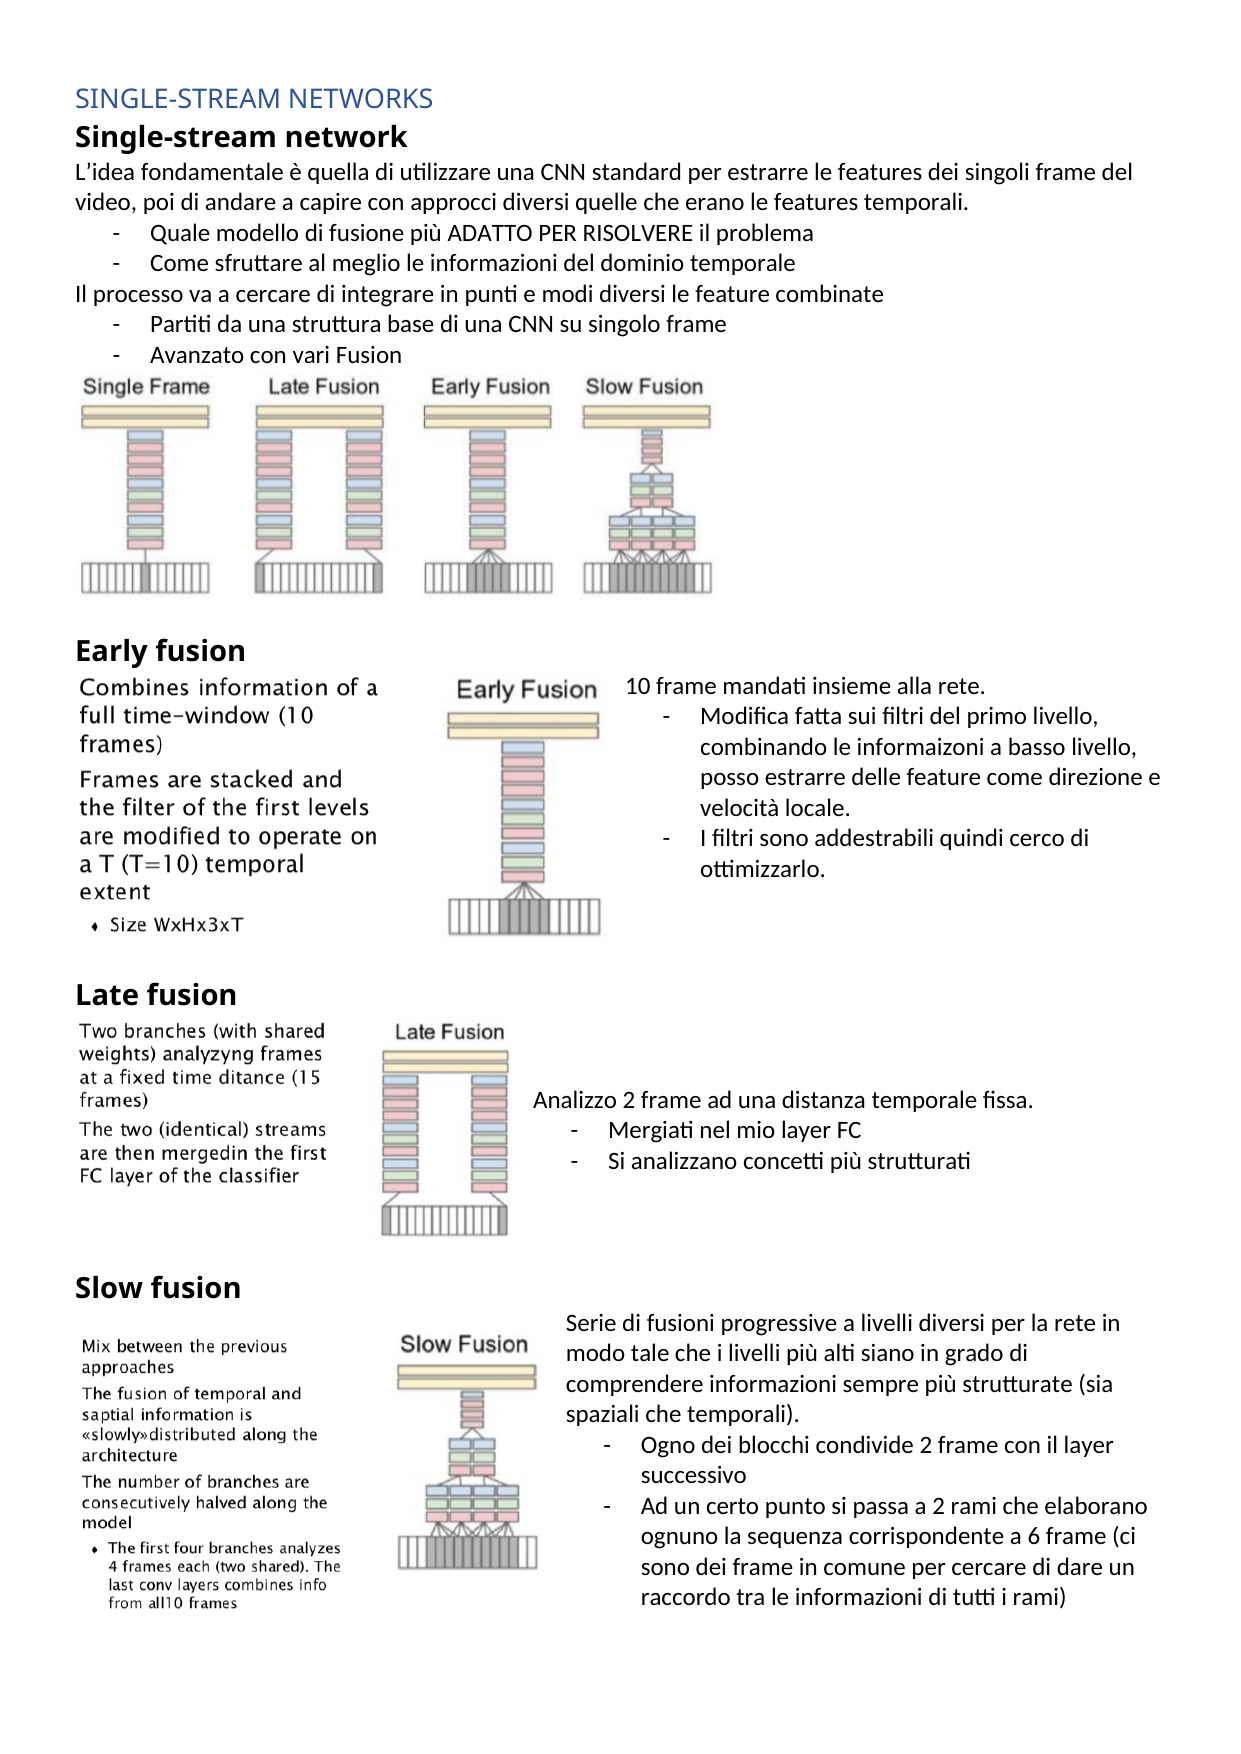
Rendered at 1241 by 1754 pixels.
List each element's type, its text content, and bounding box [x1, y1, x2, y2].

list Modifica fatta sui filtri del primo livello, combinando le informaizoni a basso livello, posso estrarre delle feature come direzione e velocità locale. [607, 700, 1165, 822]
text Serie di fusioni progressive a livelli diversi per la rete in modo tale che i livelli più alti siano in grado di comprendere informazioni sempre più strutturate (sia spaziali che temporali). [75, 1307, 1165, 1429]
text Analizzo 2 frame ad una distanza temporale fissa. [514, 1084, 1165, 1114]
text Slow fusion [75, 1267, 1165, 1307]
list Ogno dei blocchi condivide 2 frame con il layer successivo [547, 1429, 1165, 1490]
picture [78, 1329, 547, 1616]
picture [75, 369, 718, 600]
list Quale modello di fusione più ADATTO PER RISOLVERE il problema [112, 217, 1165, 247]
list Si analizzano concetti più strutturati [514, 1145, 1165, 1176]
text Il processo va a cercare di integrare in punti e modi diversi le feature combinate [75, 278, 1165, 308]
list Partiti da una struttura base di una CNN su singolo frame [112, 308, 1165, 339]
text Late fusion [75, 974, 1165, 1014]
list Come sfruttare al meglio le informazioni del dominio temporale [112, 247, 1165, 278]
picture [75, 669, 607, 944]
text Single-stream network [75, 116, 1165, 156]
list Ad un certo punto si passa a 2 rami che elaborano ognuno la sequenza corrispondente a 6 frame (ci sono dei frame in comune per cercare di dare un raccordo tra le informazioni di tutti i rami) [547, 1490, 1165, 1612]
text Early fusion [75, 630, 1165, 670]
list I filtri sono addestrabili quindi cerco di ottimizzarlo. [112, 822, 1165, 974]
text 10 frame mandati insieme alla rete. [607, 670, 1165, 700]
list Avanzato con vari Fusion [112, 339, 1165, 369]
subtitle SINGLE-STREAM NETWORKS [75, 79, 1165, 116]
list Mergiati nel mio layer FC [514, 1114, 1165, 1145]
picture [75, 1016, 514, 1242]
text L’idea fondamentale è quella di utilizzare una CNN standard per estrarre le features dei singoli frame del video, poi di andare a capire con approcci diversi quelle che erano le features temporali. [75, 156, 1165, 217]
